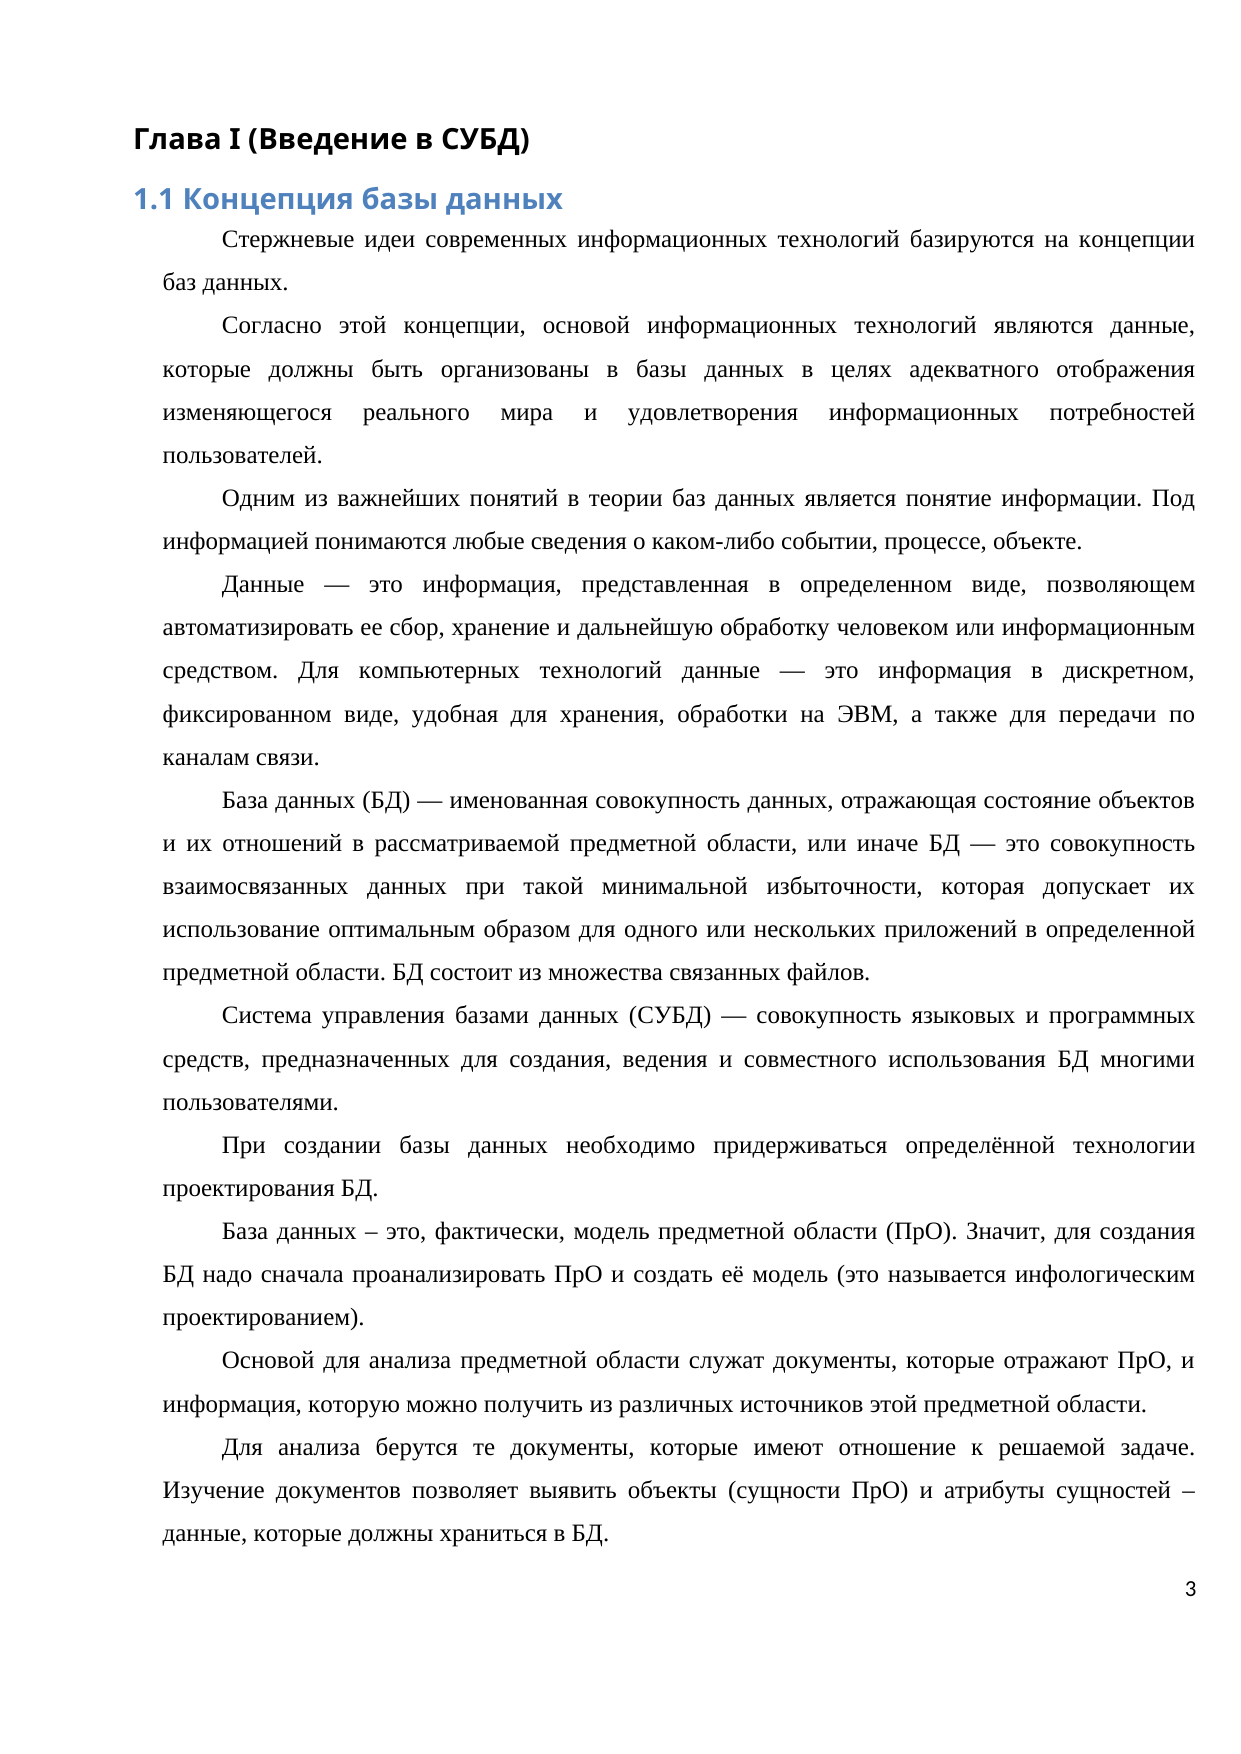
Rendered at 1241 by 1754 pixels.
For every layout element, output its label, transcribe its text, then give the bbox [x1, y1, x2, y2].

text Одним из важнейших понятий в теории баз данных является понятие информации. Под информацией понимаются любые сведения о каком-либо событии, процессе, объекте. [162, 483, 1196, 555]
text Система управления базами данных (СУБД) — совокупность языковых и программных средств, предназначенных для создания, ведения и совместного использования БД многими пользователями. [162, 1001, 1196, 1116]
text Основой для анализа предметной области служат документы, которые отражают ПрО, и информация, которую можно получить из различных источников этой предметной области. [162, 1346, 1196, 1417]
text База данных (БД) — именованная совокупность данных, отражающая состояние объектов и их отношений в рассматриваемой предметной области, или иначе БД — это совокупность взаимосвязанных данных при такой минимальной избыточности, которая допускает их использование оптимальным образом для одного или нескольких приложений в определенной предметной области. БД состоит из множества связанных файлов. [162, 785, 1196, 986]
text При создании базы данных необходимо придерживаться определённой технологии проектирования БД. [162, 1130, 1196, 1202]
text Данные — это информация, представленная в определенном виде, позволяющем автоматизировать ее сбор, хранение и дальнейшую обработку человеком или информационным средством. Для компьютерных технологий данные — это информация в дискретном, фиксированном виде, удобная для хранения, обработки на ЭВМ, а также для передачи по каналам связи. [162, 569, 1196, 771]
text База данных – это, фактически, модель предметной области (ПрО). Значит, для создания БД надо сначала проанализировать ПрО и создать её модель (это называется инфологическим проектированием). [162, 1216, 1196, 1331]
subtitle 1.1 Концепция базы данных [133, 179, 1196, 218]
text Согласно этой концепции, основой информационных технологий являются данные, которые должны быть организованы в базы данных в целях адекватного отображения изменяющегося реального мира и удовлетворения информационных потребностей пользователей. [162, 311, 1196, 469]
text Для анализа берутся те документы, которые имеют отношение к решаемой задаче. Изучение документов позволяет выявить объекты (сущности ПрО) и атрибуты сущностей – данные, которые должны храниться в БД. [162, 1432, 1196, 1547]
text Стержневые идеи современных информационных технологий базируются на концепции баз данных. [162, 224, 1196, 296]
text Глава I (Введение в СУБД) [133, 118, 1196, 158]
